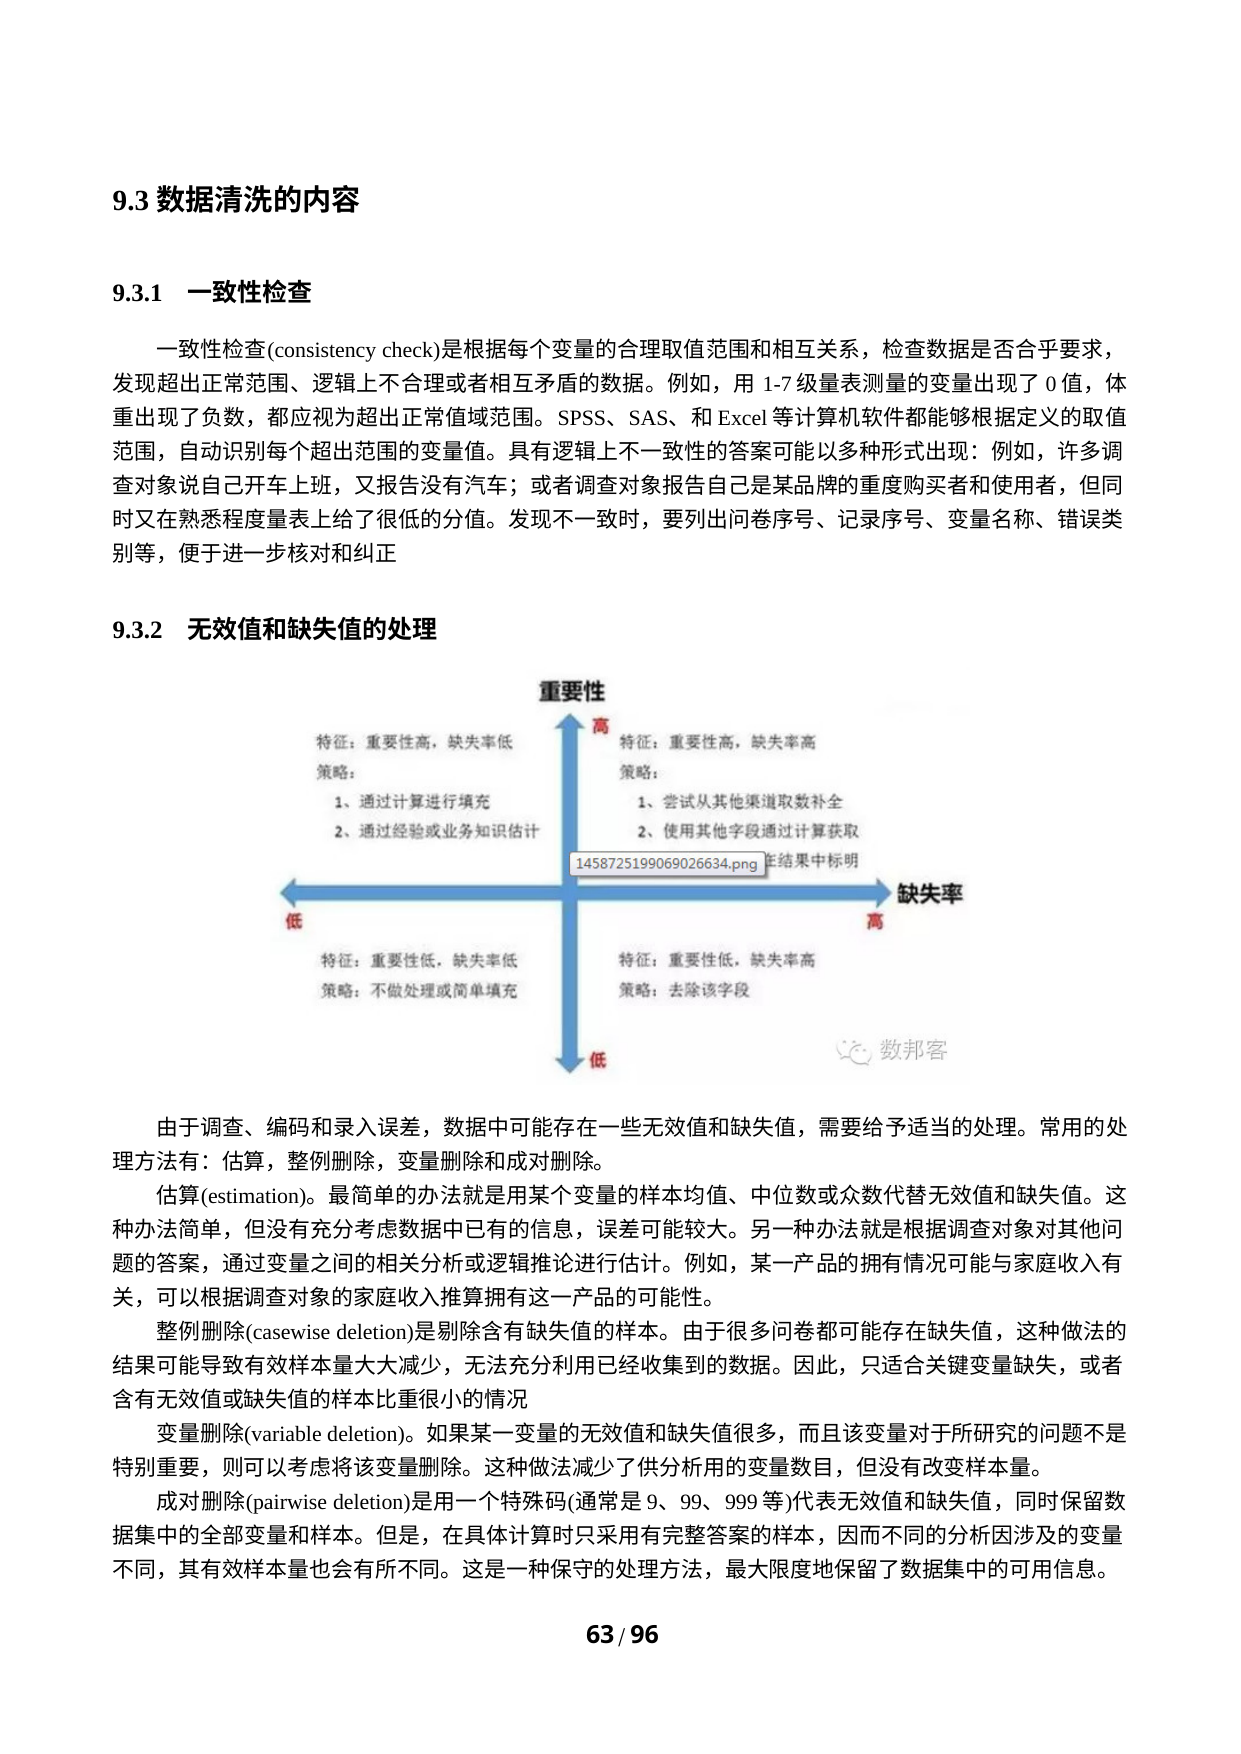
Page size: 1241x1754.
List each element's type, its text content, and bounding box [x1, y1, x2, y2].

text 一致性检查(consistency check)是根据每个变量的合理取值范围和相互关系，检查数据是否合乎要求，发现超出正常范围、逻辑上不合理或者相互矛盾的数据。例如，用1-7级量表测量的变量出现了0值，体重出现了负数，都应视为超出正常值域范围。SPSS、SAS、和Excel等计算机软件都能够根据定义的取值范围，自动识别每个超出范围的变量值。具有逻辑上不一致性的答案可能以多种形式出现：例如，许多调查对象说自己开车上班，又报告没有汽车；或者调查对象报告自己是某品牌的重度购买者和使用者，但同时又在熟悉程度量表上给了很低的分值。发现不一致时，要列出问卷序号、记录序号、变量名称、错误类别等，便于进一步核对和纠正 [112, 331, 1128, 569]
subtitle 一致性检查 [112, 257, 1128, 325]
picture [270, 667, 970, 1085]
text 由于调查、编码和录入误差，数据中可能存在一些无效值和缺失值，需要给予适当的处理。常用的处理方法有：估算，整例删除，变量删除和成对删除。 [112, 1109, 1128, 1177]
text 估算(estimation)。最简单的办法就是用某个变量的样本均值、中位数或众数代替无效值和缺失值。这种办法简单，但没有充分考虑数据中已有的信息，误差可能较大。另一种办法就是根据调查对象对其他问题的答案，通过变量之间的相关分析或逻辑推论进行估计。例如，某一产品的拥有情况可能与家庭收入有关，可以根据调查对象的家庭收入推算拥有这一产品的可能性。 [112, 1177, 1128, 1313]
subtitle 无效值和缺失值的处理 [112, 594, 1128, 662]
text 成对删除(pairwise deletion)是用一个特殊码(通常是9、99、999等)代表无效值和缺失值，同时保留数据集中的全部变量和样本。但是，在具体计算时只采用有完整答案的样本，因而不同的分析因涉及的变量不同，其有效样本量也会有所不同。这是一种保守的处理方法，最大限度地保留了数据集中的可用信息。 [112, 1483, 1128, 1585]
subtitle 数据清洗的内容 [112, 164, 1128, 232]
text 变量删除(variable deletion)。如果某一变量的无效值和缺失值很多，而且该变量对于所研究的问题不是特别重要，则可以考虑将该变量删除。这种做法减少了供分析用的变量数目，但没有改变样本量。 [112, 1415, 1128, 1483]
text 整例删除(casewise deletion)是剔除含有缺失值的样本。由于很多问卷都可能存在缺失值，这种做法的结果可能导致有效样本量大大减少，无法充分利用已经收集到的数据。因此，只适合关键变量缺失，或者含有无效值或缺失值的样本比重很小的情况 [112, 1313, 1128, 1415]
